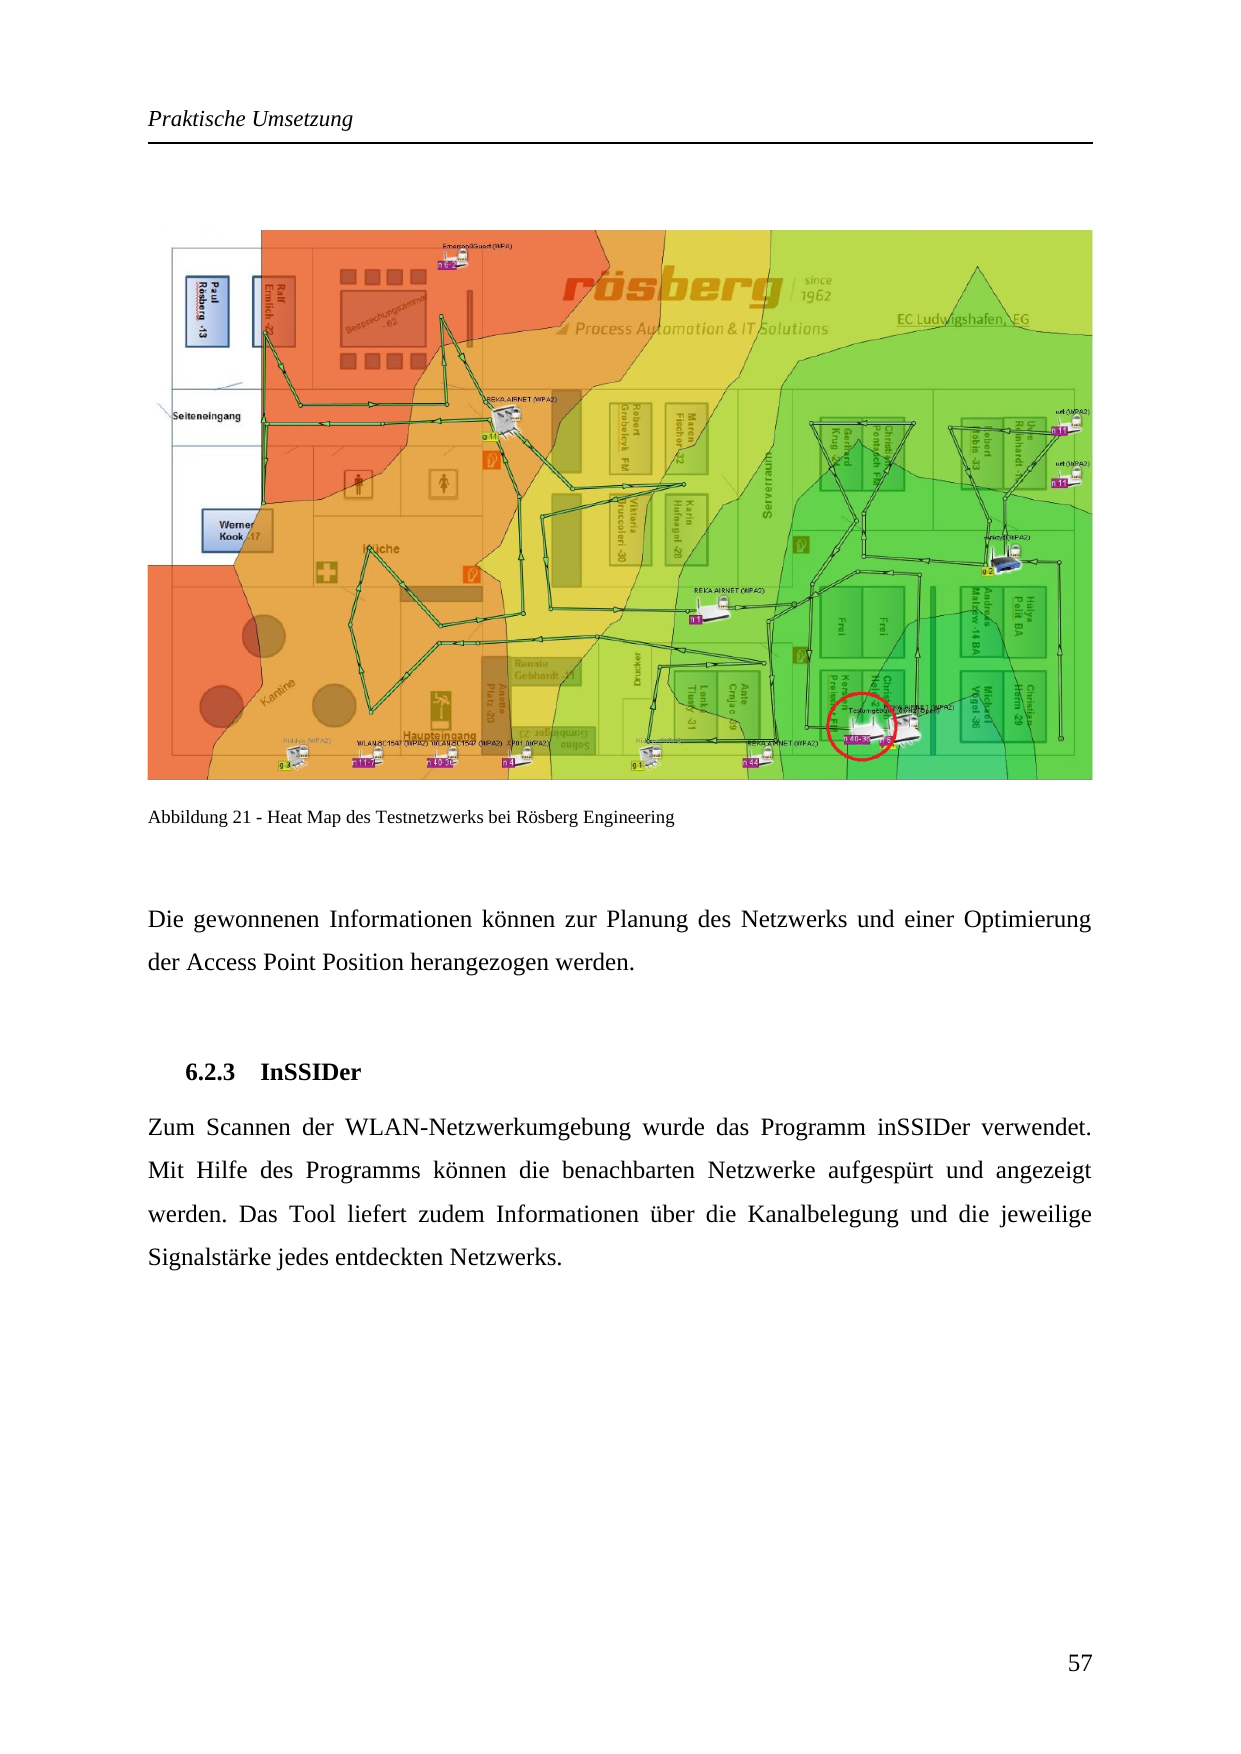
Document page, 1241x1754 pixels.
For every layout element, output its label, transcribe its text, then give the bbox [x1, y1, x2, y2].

text Die gewonnenen Informationen können zur Planung des Netzwerks und einer Optimierung der Access Point Position herangezogen werden. [148, 904, 1093, 976]
text Zum Scannen der WLAN-Netzwerkumgebung wurde das Programm inSSIDer verwendet. Mit Hilfe des Programms können die benachbarten Netzwerke aufgespürt und angezeigt werden. Das Tool liefert zudem Informationen über die Kanalbelegung und die jeweilige Signalstärke jedes entdeckten Netzwerks. [148, 1112, 1093, 1271]
text Abbildung 21 - Heat Map des Testnetzwerks bei Rösberg Engineering [148, 806, 1093, 828]
subtitle InSSIDer [185, 1057, 1093, 1086]
picture [147, 230, 1093, 780]
